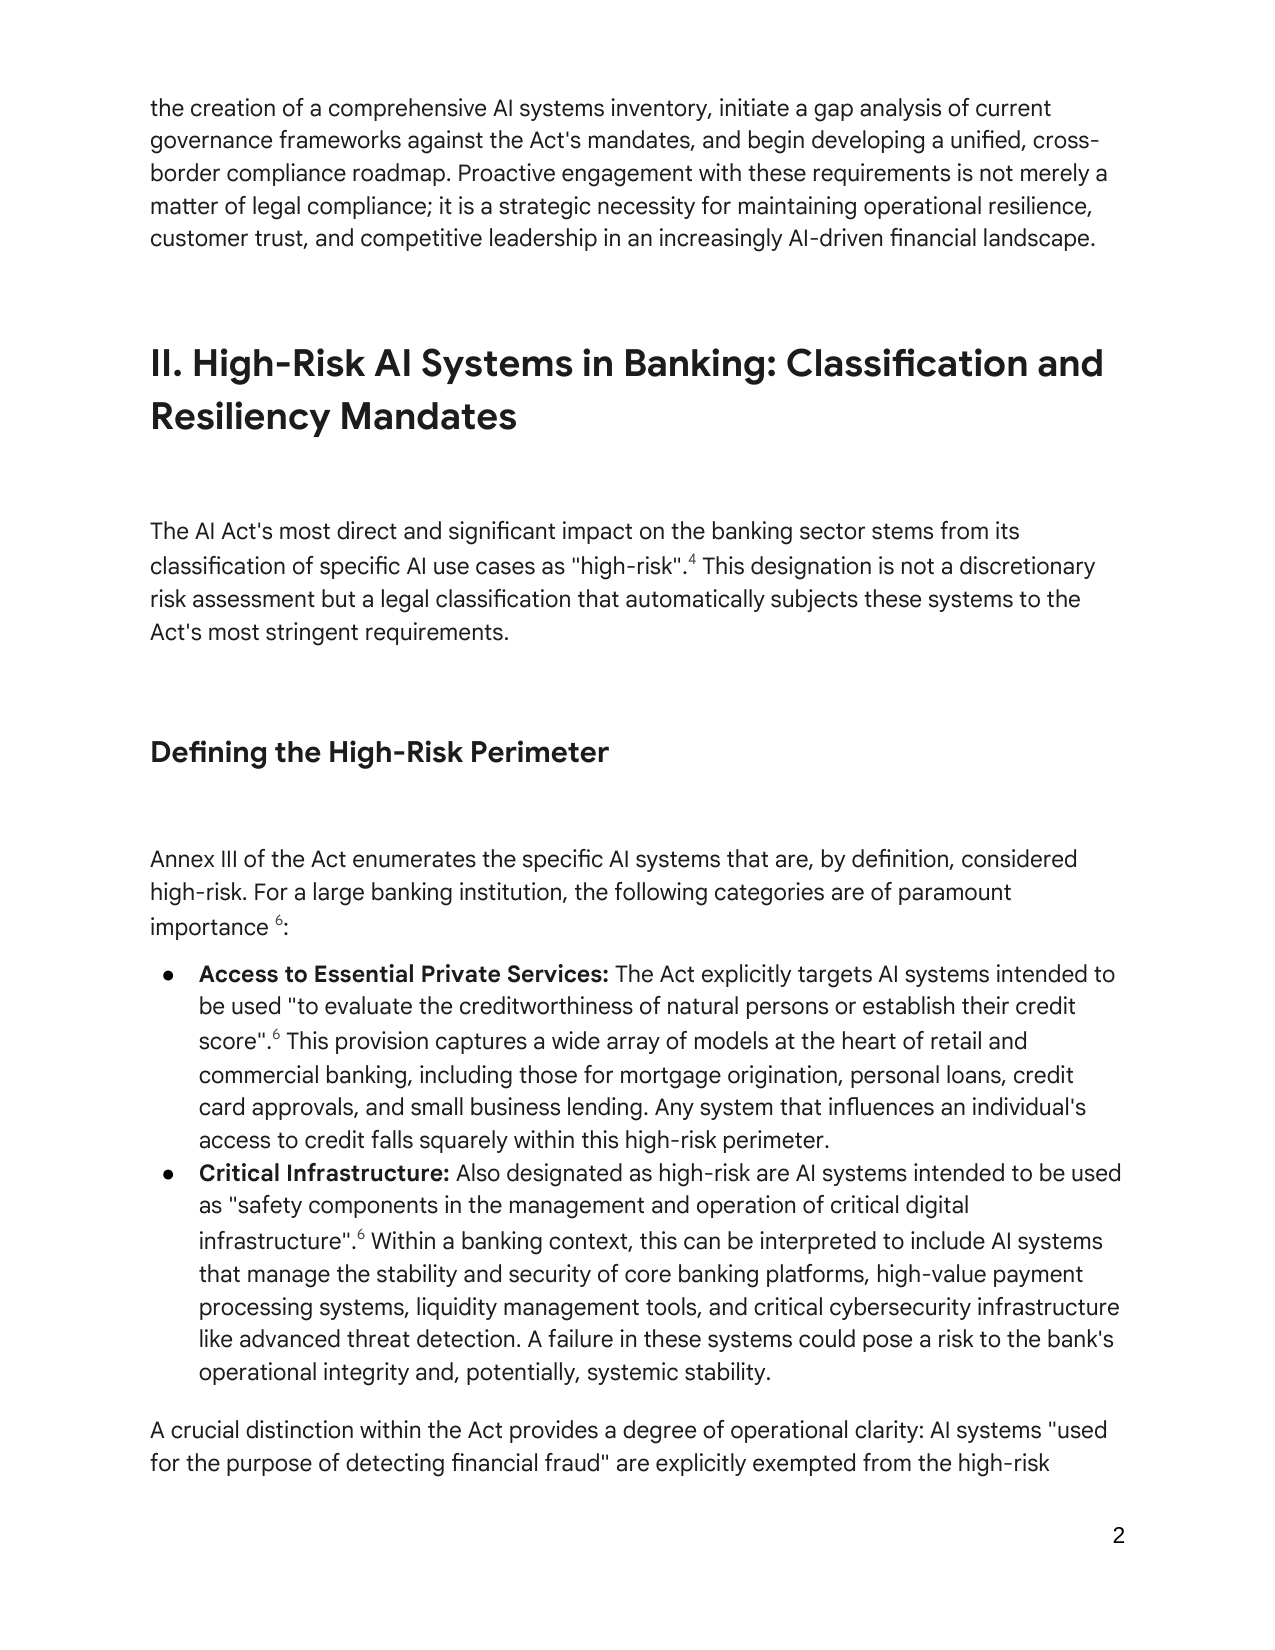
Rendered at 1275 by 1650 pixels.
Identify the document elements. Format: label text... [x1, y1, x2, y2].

list Access to Essential Private Services: The Act explicitly targets AI systems intended to be used "to evaluate the creditworthiness of natural persons or establish their credit score".6 This provision captures a wide array of models at the heart of retail and commercial banking, including those for mortgage origination, personal loans, credit card approvals, and small business lending. Any system that influences an individual's access to credit falls squarely within this high-risk perimeter. [161, 960, 1125, 1155]
subtitle Defining the High-Risk Perimeter [150, 734, 1125, 770]
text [150, 1416, 1125, 1477]
text The AI Act's most direct and significant impact on the banking sector stems from its classification of specific AI use cases as "high-risk".4 This designation is not a discretionary risk assessment but a legal classification that automatically subjects these systems to the Act's most stringent requirements. [150, 517, 1125, 647]
list Critical Infrastructure: Also designated as high-risk are AI systems intended to be used as "safety components in the management and operation of critical digital infrastructure".6 Within a banking context, this can be interpreted to include AI systems that manage the stability and security of core banking platforms, high-value payment processing systems, liquidity management tools, and critical cybersecurity infrastructure like advanced threat detection. A failure in these systems could pose a risk to the bank's operational integrity and, potentially, systemic stability. [161, 1159, 1125, 1387]
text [150, 94, 1125, 253]
subtitle II. High-Risk AI Systems in Banking: Classification and Resiliency Mandates [150, 340, 1125, 441]
text Annex III of the Act enumerates the specific AI systems that are, by definition, considered high-risk. For a large banking institution, the following categories are of paramount importance 6: [150, 846, 1125, 943]
